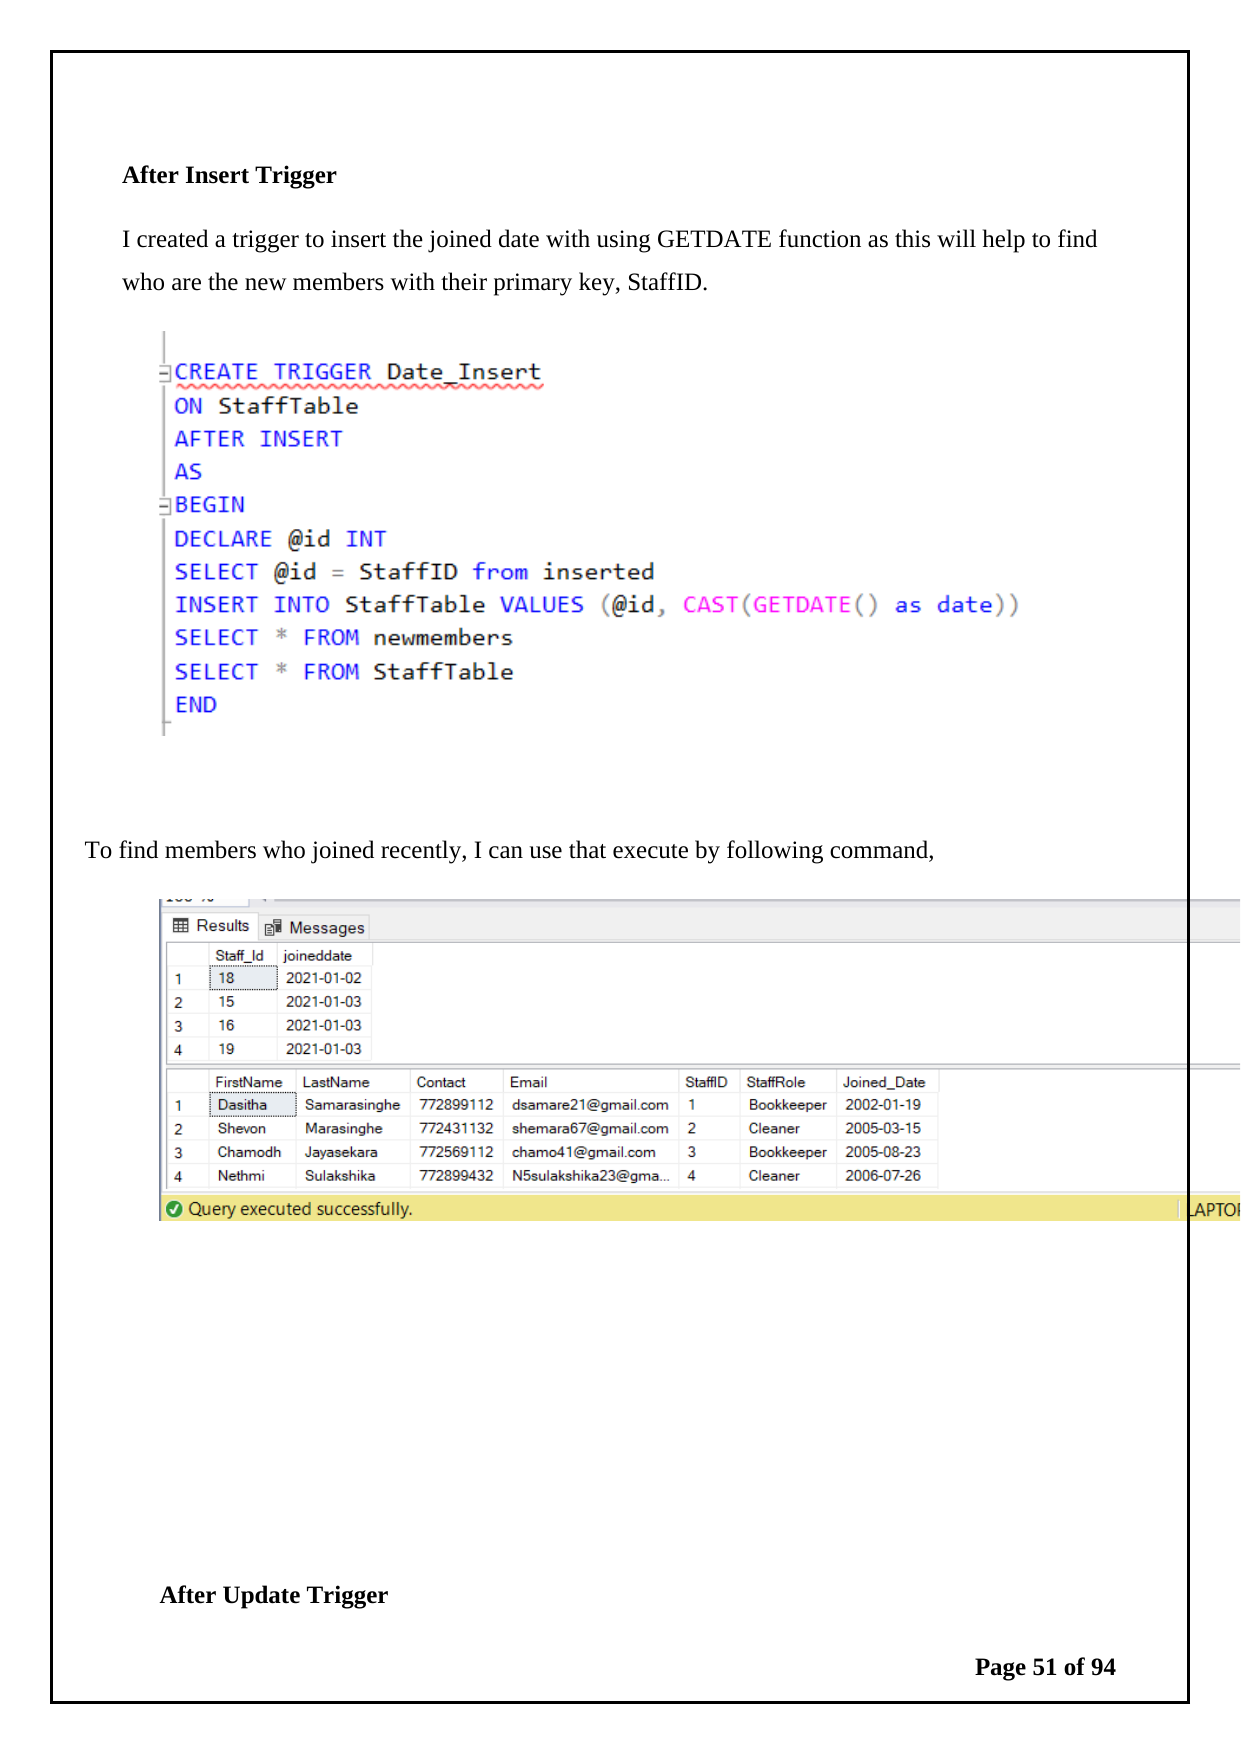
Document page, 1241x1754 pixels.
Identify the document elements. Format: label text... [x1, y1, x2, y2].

list After Update Trigger [159, 1580, 1116, 1608]
text After Insert Trigger [122, 160, 1116, 189]
picture [159, 899, 1187, 1221]
picture [159, 331, 1062, 736]
picture [1190, 899, 1241, 1221]
text I created a trigger to insert the joined date with using GETDATE function as this will help to find who are the new members with their primary key, StaffID. [122, 224, 1116, 296]
text To find members who joined recently, I can use that execute by following command, [84, 835, 1116, 864]
